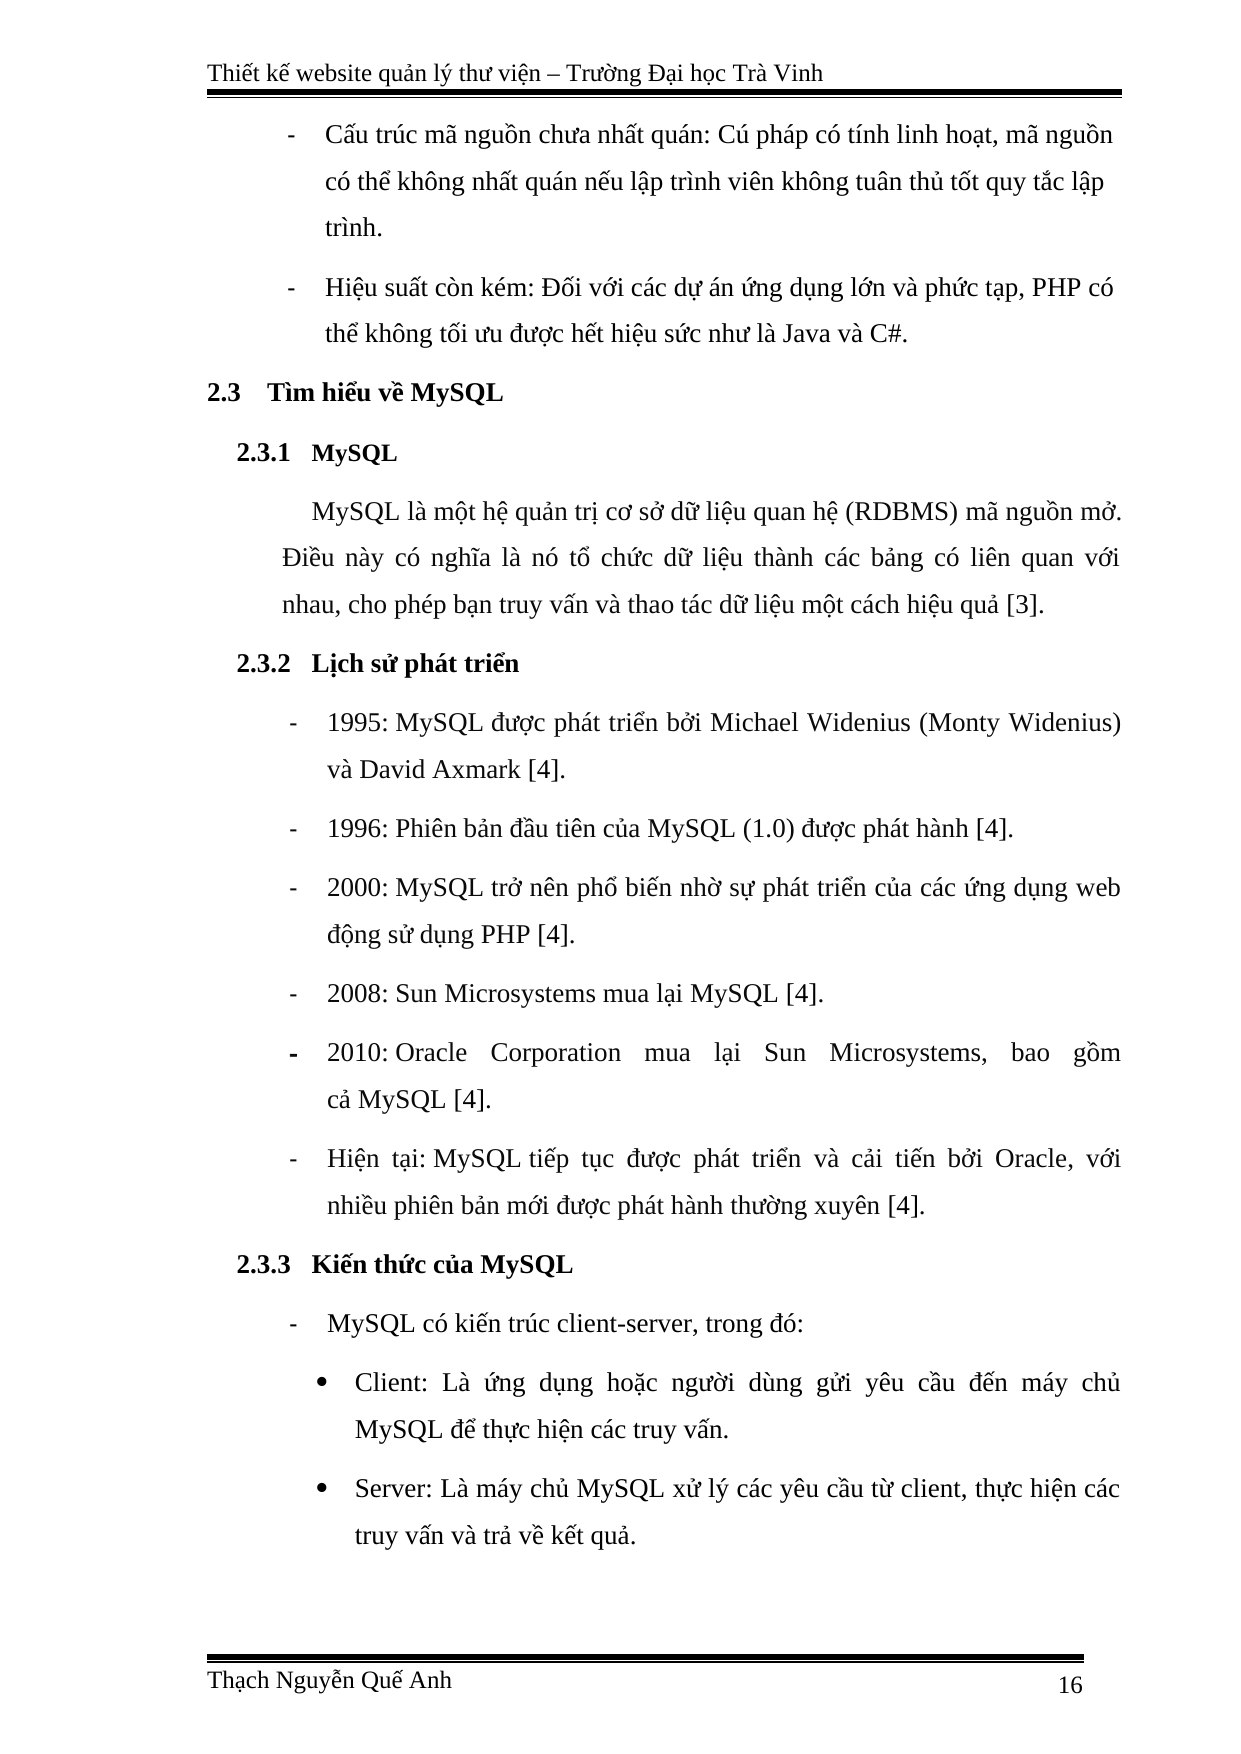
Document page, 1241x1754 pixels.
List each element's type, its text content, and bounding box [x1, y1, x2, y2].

subtitle Kiến thức của MySQL [236, 1248, 1122, 1279]
list 2010: Oracle Corporation mua lại Sun Microsystems, bao gồm cả MySQL [4]. [289, 1036, 1122, 1114]
list MySQL có kiến trúc client-server, trong đó: [289, 1307, 1122, 1338]
list 2000: MySQL trở nên phổ biến nhờ sự phát triển của các ứng dụng web động sử dụng PHP [4]. [289, 871, 1122, 949]
list 1995: MySQL được phát triển bởi Michael Widenius (Monty Widenius) và David Axmark [4]. [289, 706, 1122, 784]
list 2008: Sun Microsystems mua lại MySQL [4]. [289, 977, 1122, 1008]
list Cấu trúc mã nguồn chưa nhất quán: Cú pháp có tính linh hoạt, mã nguồn có thể không nhất quán nếu lập trình viên không tuân thủ tốt quy tắc lập trình. [287, 118, 1122, 243]
subtitle Lịch sử phát triển [236, 647, 1122, 678]
list Client: Là ứng dụng hoặc người dùng gửi yêu cầu đến máy chủ MySQL để thực hiện các truy vấn. [317, 1366, 1122, 1444]
list Server: Là máy chủ MySQL xử lý các yêu cầu từ client, thực hiện các truy vấn và trả về kết quả. [317, 1472, 1122, 1550]
subtitle MySQL [236, 436, 1122, 467]
text MySQL là một hệ quản trị cơ sở dữ liệu quan hệ (RDBMS) mã nguồn mở. Điều này có nghĩa là nó tổ chức dữ liệu thành các bảng có liên quan với nhau, cho phép bạn truy vấn và thao tác dữ liệu một cách hiệu quả [3]. [282, 573, 1122, 619]
list Hiệu suất còn kém: Đối với các dự án ứng dụng lớn và phức tạp, PHP có thể không tối ưu được hết hiệu sức như là Java và C#. [287, 271, 1122, 348]
list Hiện tại: MySQL tiếp tục được phát triển và cải tiến bởi Oracle, với nhiều phiên bản mới được phát hành thường xuyên [4]. [289, 1142, 1122, 1220]
subtitle Tìm hiểu về MySQL [207, 376, 1122, 408]
text MySQL là một hệ quản trị cơ sở dữ liệu quan hệ (RDBMS) mã nguồn mở. Điều này có nghĩa là nó tổ chức dữ liệu thành các bảng có liên quan với nhau, cho phép bạn truy vấn và thao tác dữ liệu một cách hiệu quả [3]. [282, 495, 1122, 541]
list 1996: Phiên bản đầu tiên của MySQL (1.0) được phát hành [4]. [289, 812, 1122, 843]
